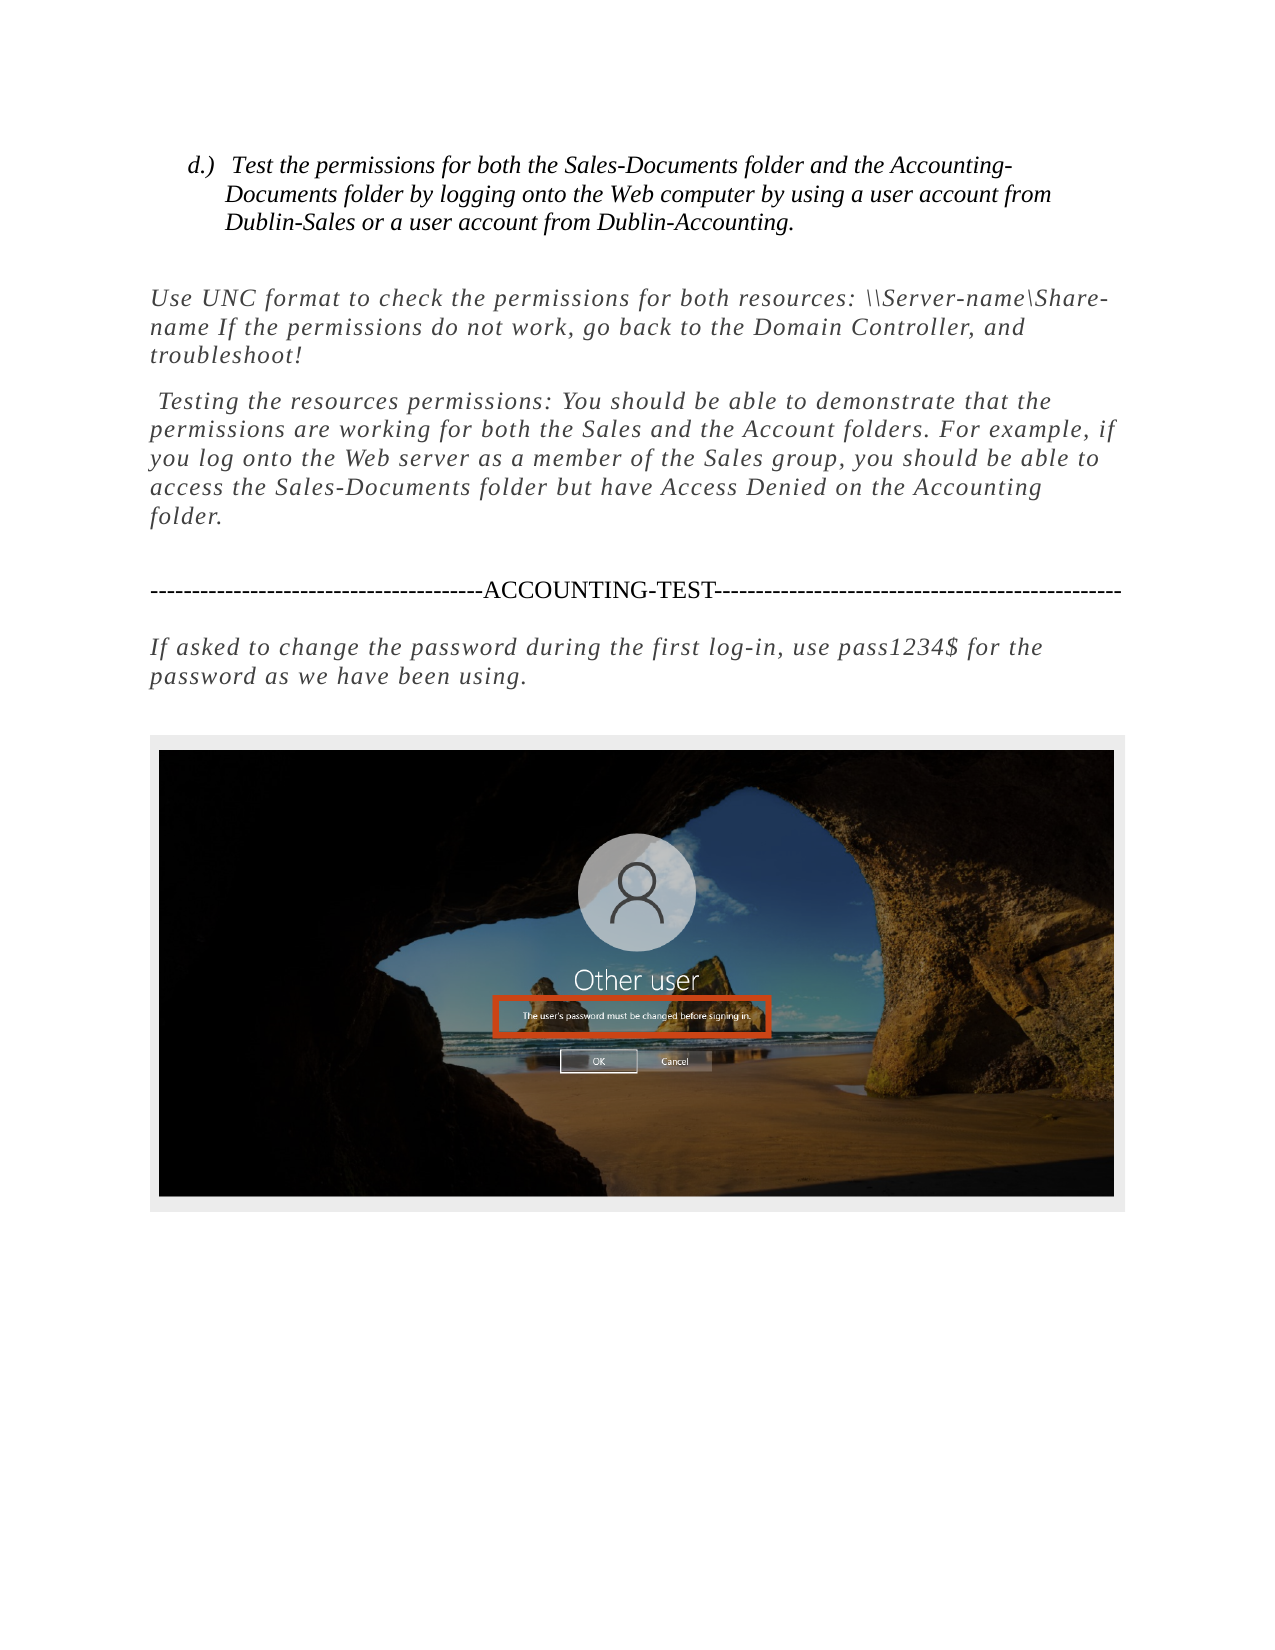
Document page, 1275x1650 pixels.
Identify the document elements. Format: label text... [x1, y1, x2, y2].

subtitle If asked to change the password during the first log-in, use pass1234$ for the password as we have been using. [150, 632, 1125, 690]
subtitle Testing the resources permissions: You should be able to demonstrate that the permissions are working for both the Sales and the Account folders. For example, if you log onto the Web server as a member of the Sales group, you should be able to access the Sales-Documents folder but have Access Denied on the Accounting folder. [150, 386, 1125, 529]
text ----------------------------------------ACCOUNTING-TEST------------------------------------------------- [150, 575, 1125, 604]
picture [150, 735, 1125, 1212]
subtitle Test the permissions for both the Sales-Documents folder and the Accounting-Documents folder by logging onto the Web computer by using a user account from Dublin-Sales or a user account from Dublin-Accounting. [187, 150, 1125, 236]
subtitle Use UNC format to check the permissions for both resources: \\Server-name\Share-name If the permissions do not work, go back to the Domain Controller, and troubleshoot! [150, 283, 1125, 369]
